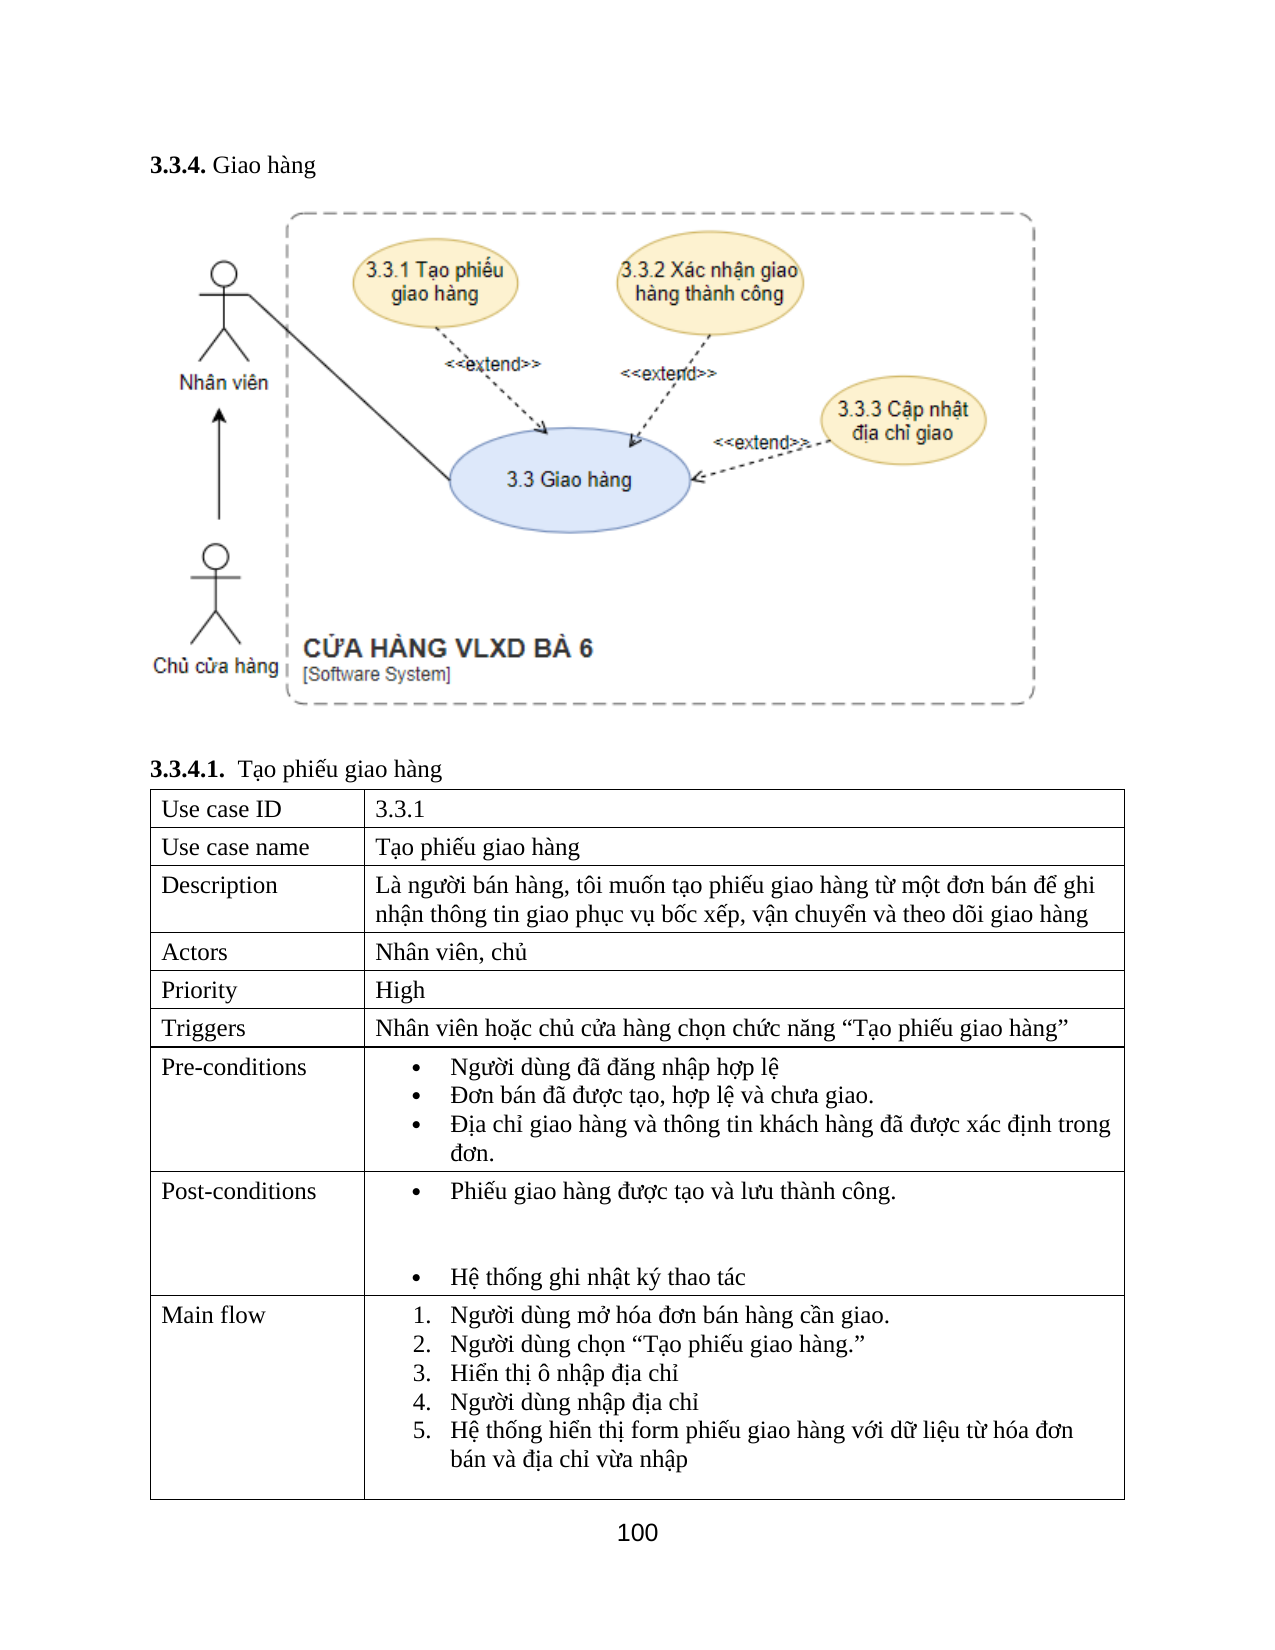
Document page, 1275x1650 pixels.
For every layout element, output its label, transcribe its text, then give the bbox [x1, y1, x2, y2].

subtitle Giao hàng [150, 150, 1125, 179]
table_cell Tạo phiếu giao hàng [365, 828, 1124, 865]
table_cell Main flow [151, 1296, 364, 1499]
table_cell Phiếu giao hàng được tạo và lưu thành công. Hệ thống ghi nhật ký thao tác [365, 1172, 1124, 1295]
table_header 3.3.1 [365, 790, 1124, 827]
table_cell Là người bán hàng, tôi muốn tạo phiếu giao hàng từ một đơn bán để ghi nhận thông tin giao phục vụ bốc xếp, vận chuyển và theo dõi giao hàng [365, 866, 1124, 932]
table_cell Triggers [151, 1009, 364, 1046]
subtitle Tạo phiếu giao hàng [150, 754, 1125, 782]
table_header Use case ID [151, 790, 364, 827]
table_cell Description [151, 866, 364, 932]
table_cell High [365, 971, 1124, 1008]
picture [150, 185, 1059, 750]
table_cell Nhân viên, chủ [365, 933, 1124, 970]
table_cell Use case name [151, 828, 364, 865]
table_cell Người dùng đã đăng nhập hợp lệ Đơn bán đã được tạo, hợp lệ và chưa giao. Địa chỉ giao hàng và thông tin khách hàng đã được xác định trong đơn. [365, 1048, 1124, 1171]
table_cell Priority [151, 971, 364, 1008]
table_cell Post-conditions [151, 1172, 364, 1295]
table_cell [365, 1296, 1124, 1499]
table_cell Nhân viên hoặc chủ cửa hàng chọn chức năng “Tạo phiếu giao hàng” [365, 1009, 1124, 1046]
table_cell Pre-conditions [151, 1048, 364, 1171]
table_cell Actors [151, 933, 364, 970]
